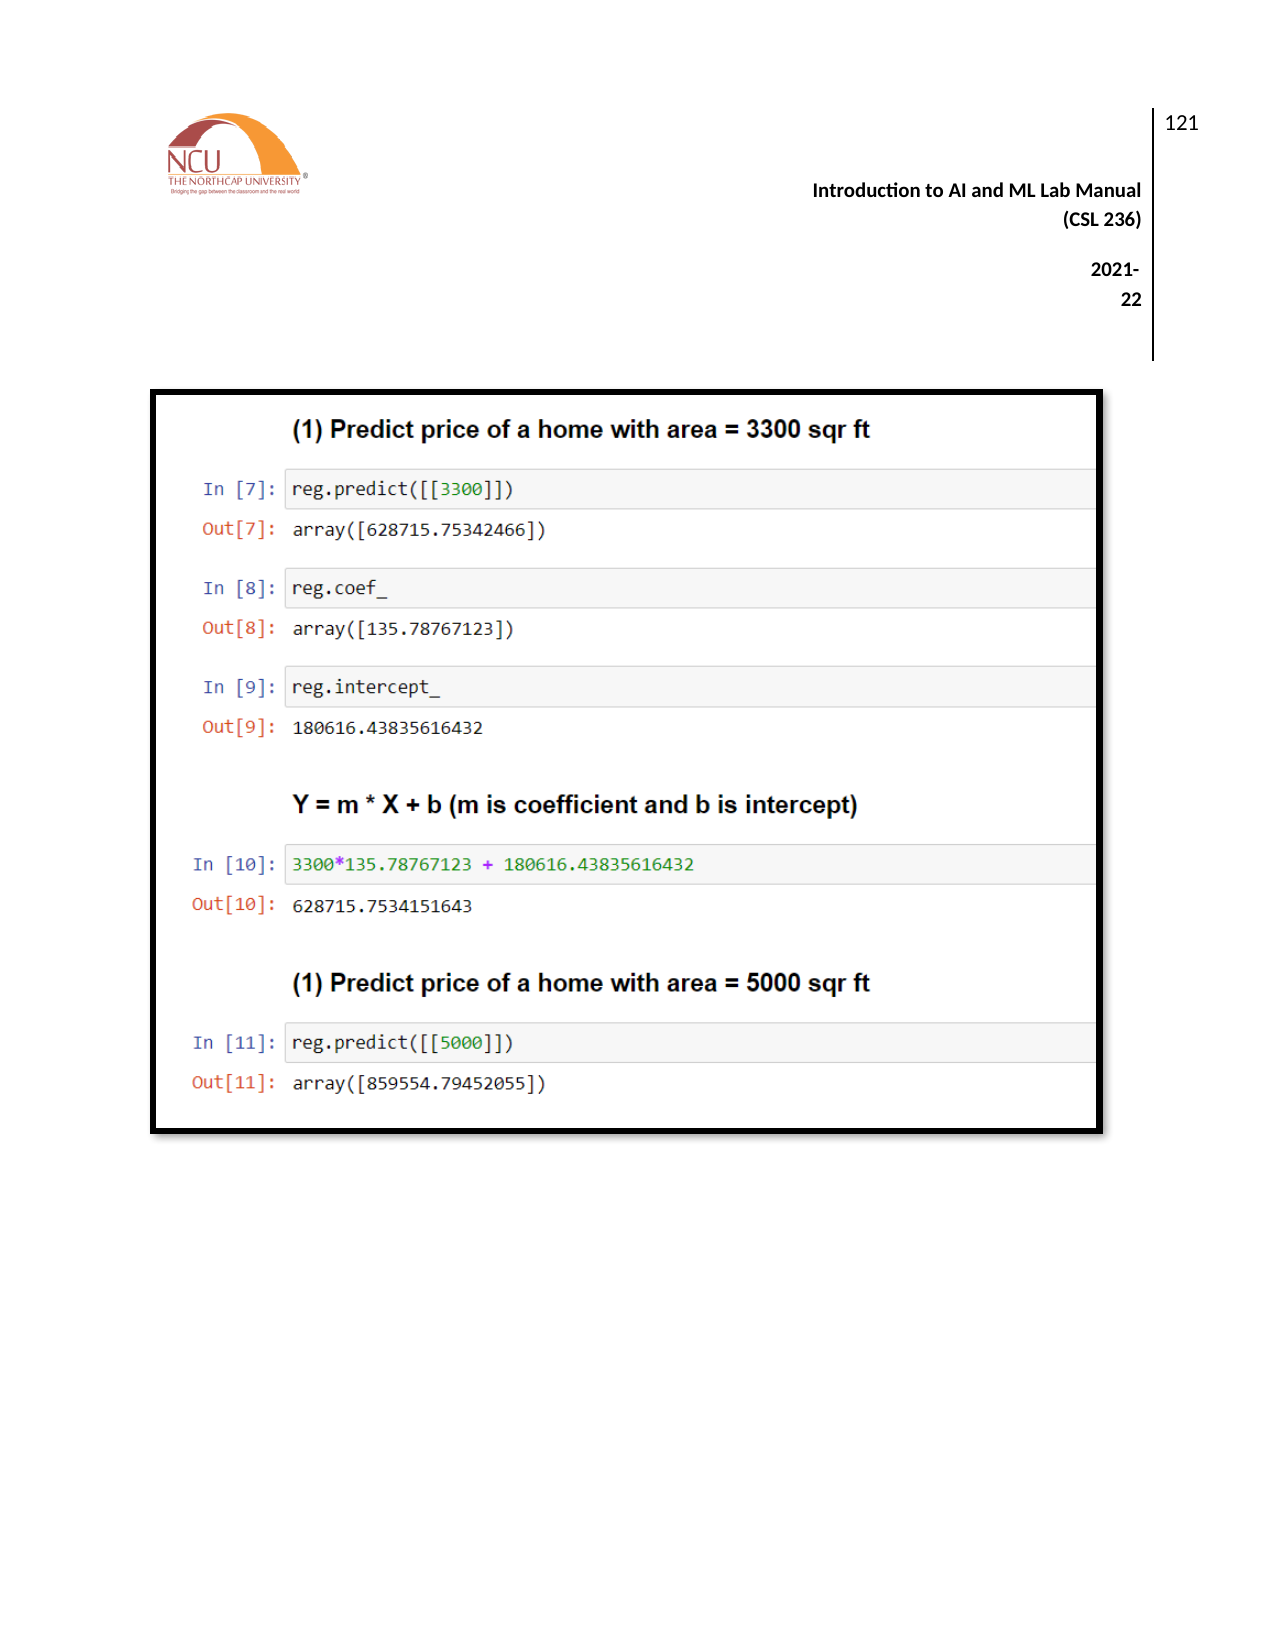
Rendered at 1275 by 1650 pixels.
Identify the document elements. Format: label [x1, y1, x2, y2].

picture [164, 108, 309, 198]
picture [156, 395, 1096, 1128]
